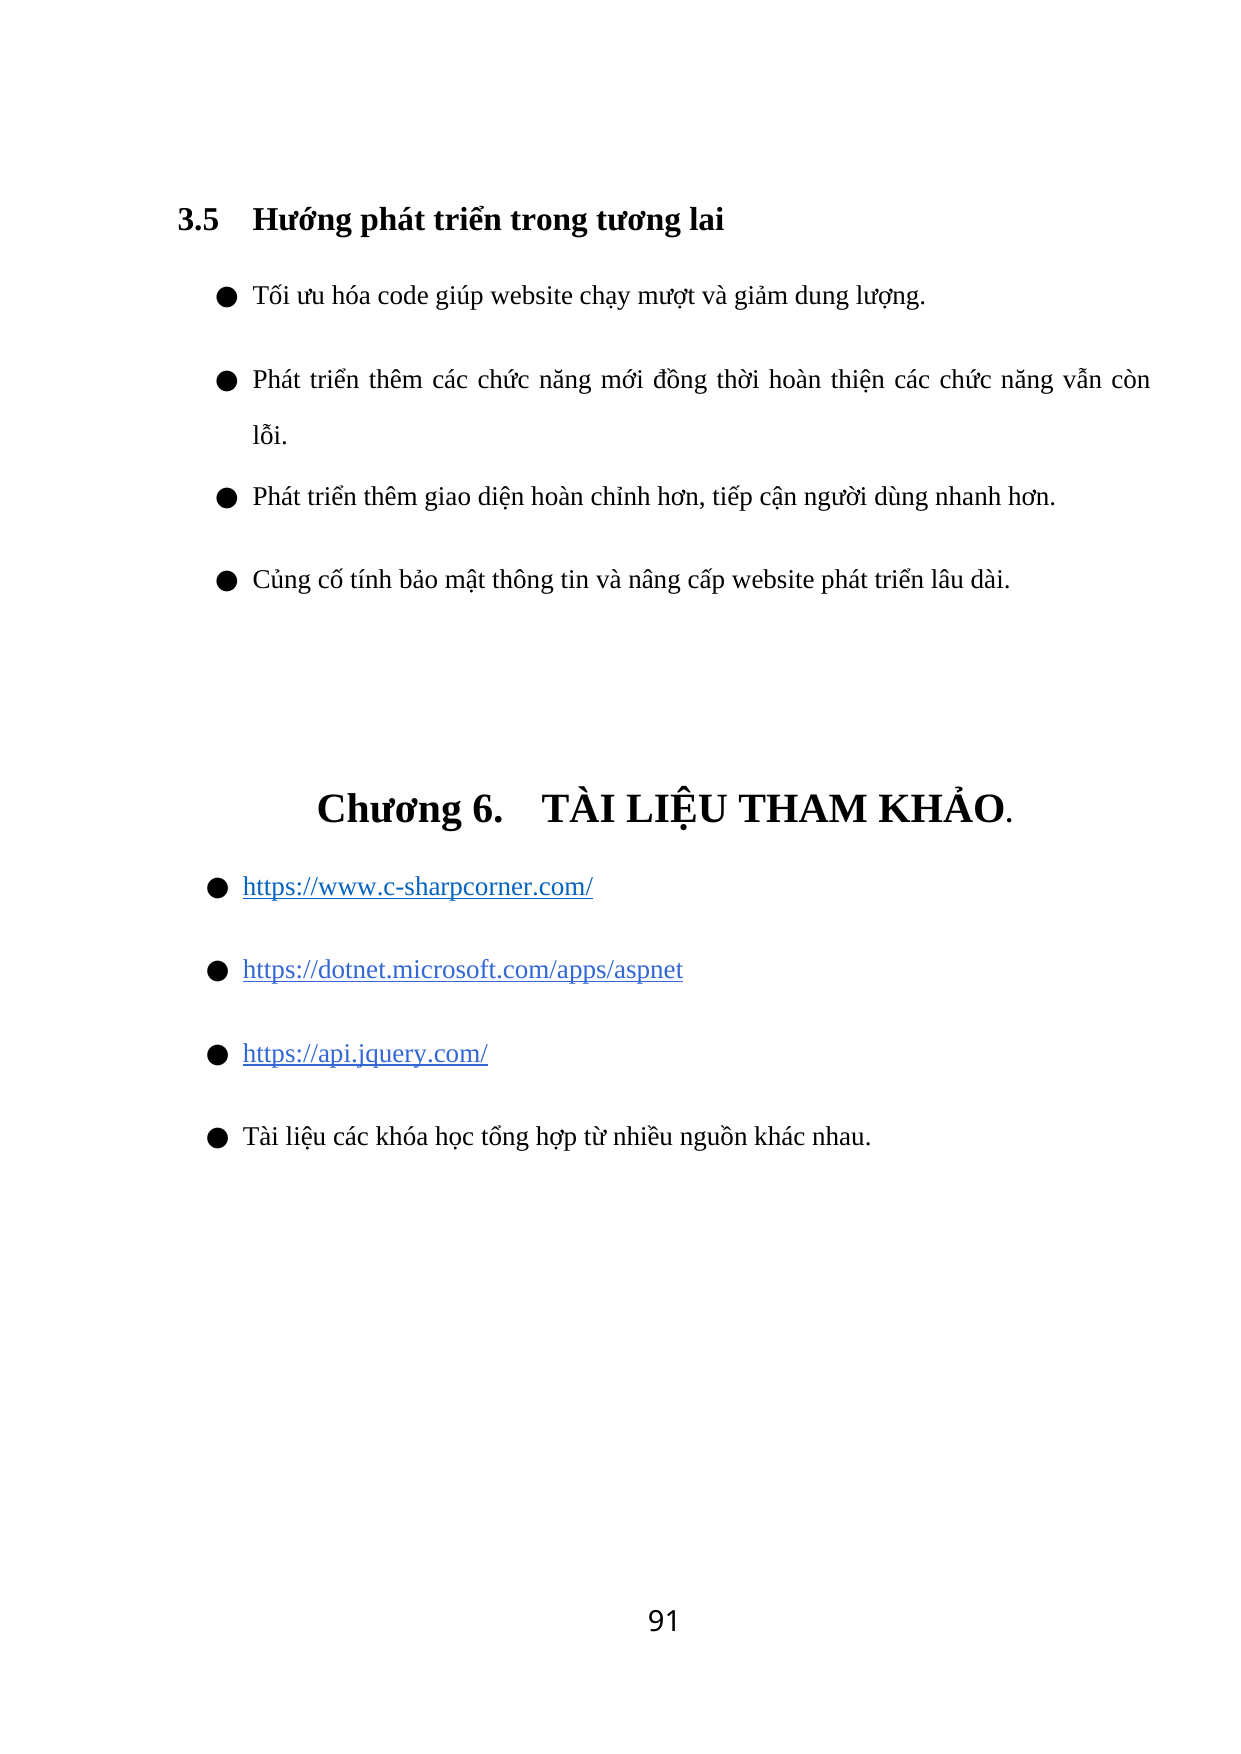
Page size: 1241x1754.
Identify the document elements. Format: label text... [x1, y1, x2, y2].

list Củng cố tính bảo mật thông tin và nâng cấp website phát triển lâu dài. [215, 549, 1152, 604]
list https://www.c-sharpcorner.com/ [206, 856, 1152, 911]
list https://dotnet.microsoft.com/apps/aspnet [206, 939, 1152, 994]
list Phát triển thêm giao diện hoàn chỉnh hơn, tiếp cận người dùng nhanh hơn. [215, 466, 1152, 521]
list Phát triển thêm các chức năng mới đồng thời hoàn thiện các chức năng vẫn còn lỗi. [215, 348, 1152, 450]
subtitle TÀI LIỆU THAM KHẢO. [177, 784, 1152, 832]
list Tối ưu hóa code giúp website chạy mượt và giảm dung lượng. [215, 265, 1152, 320]
list Tài liệu các khóa học tổng hợp từ nhiều nguồn khác nhau. [206, 1105, 1152, 1161]
list https://api.jquery.com/ [206, 1022, 1152, 1078]
subtitle Hướng phát triển trong tương lai [177, 199, 1152, 237]
